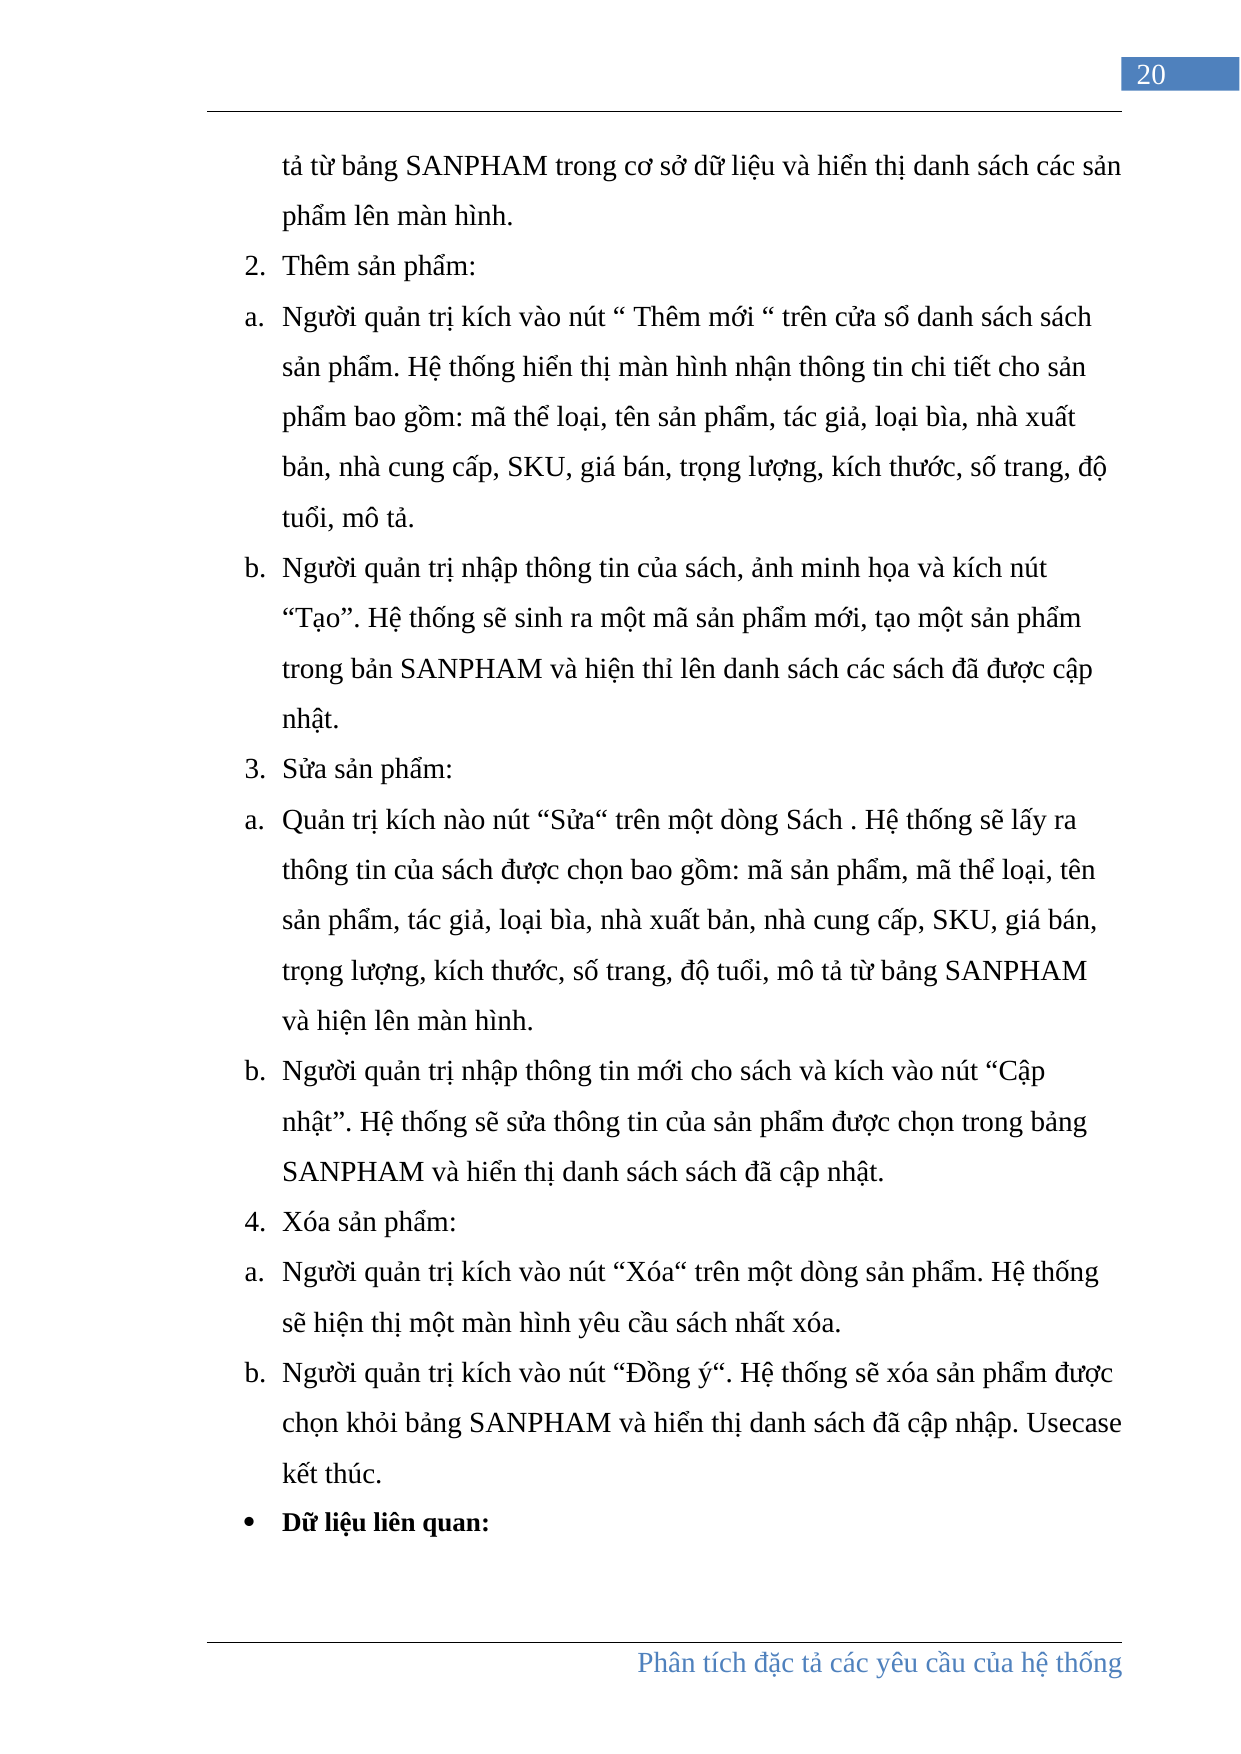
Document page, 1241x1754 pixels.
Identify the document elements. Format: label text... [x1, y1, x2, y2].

list Người quản trị nhập thông tin của sách, ảnh minh họa và kích nút “Tạo”. Hệ thống sẽ sinh ra một mã sản phẩm mới, tạo một sản phẩm trong bản SANPHAM và hiện thỉ lên danh sách các sách đã được cập nhật. [244, 550, 1122, 735]
list Thêm sản phẩm: [244, 248, 1122, 282]
list Xóa sản phẩm: [244, 1204, 1122, 1238]
list Dữ liệu liên quan: [244, 1506, 1122, 1537]
list Người quản trị kích vào nút “Đồng ý“. Hệ thống sẽ xóa sản phẩm được chọn khỏi bảng SANPHAM và hiển thị danh sách đã cập nhập. Usecase kết thúc. [244, 1355, 1122, 1489]
list Người quản trị nhập thông tin mới cho sách và kích vào nút “Cập nhật”. Hệ thống sẽ sửa thông tin của sản phẩm được chọn trong bảng SANPHAM và hiển thị danh sách sách đã cập nhật. [244, 1053, 1122, 1187]
list Người quản trị kích vào nút “ Thêm mới “ trên cửa sổ danh sách sách sản phẩm. Hệ thống hiển thị màn hình nhận thông tin chi tiết cho sản phẩm bao gồm: mã thể loại, tên sản phẩm, tác giả, loại bìa, nhà xuất bản, nhà cung cấp, SKU, giá bán, trọng lượng, kích thước, số trang, độ tuổi, mô tả. [244, 299, 1122, 533]
list Quản trị kích nào nút “Sửa“ trên một dòng Sách . Hệ thống sẽ lấy ra thông tin của sách được chọn bao gồm: mã sản phẩm, mã thể loại, tên sản phẩm, tác giả, loại bìa, nhà xuất bản, nhà cung cấp, SKU, giá bán, trọng lượng, kích thước, số trang, độ tuổi, mô tả từ bảng SANPHAM và hiện lên màn hình. [244, 802, 1122, 1037]
list Sửa sản phẩm: [244, 751, 1122, 785]
list Người quản trị kích vào nút “Xóa“ trên một dòng sản phẩm. Hệ thống sẽ hiện thị một màn hình yêu cầu sách nhất xóa. [244, 1254, 1122, 1338]
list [244, 148, 1122, 232]
